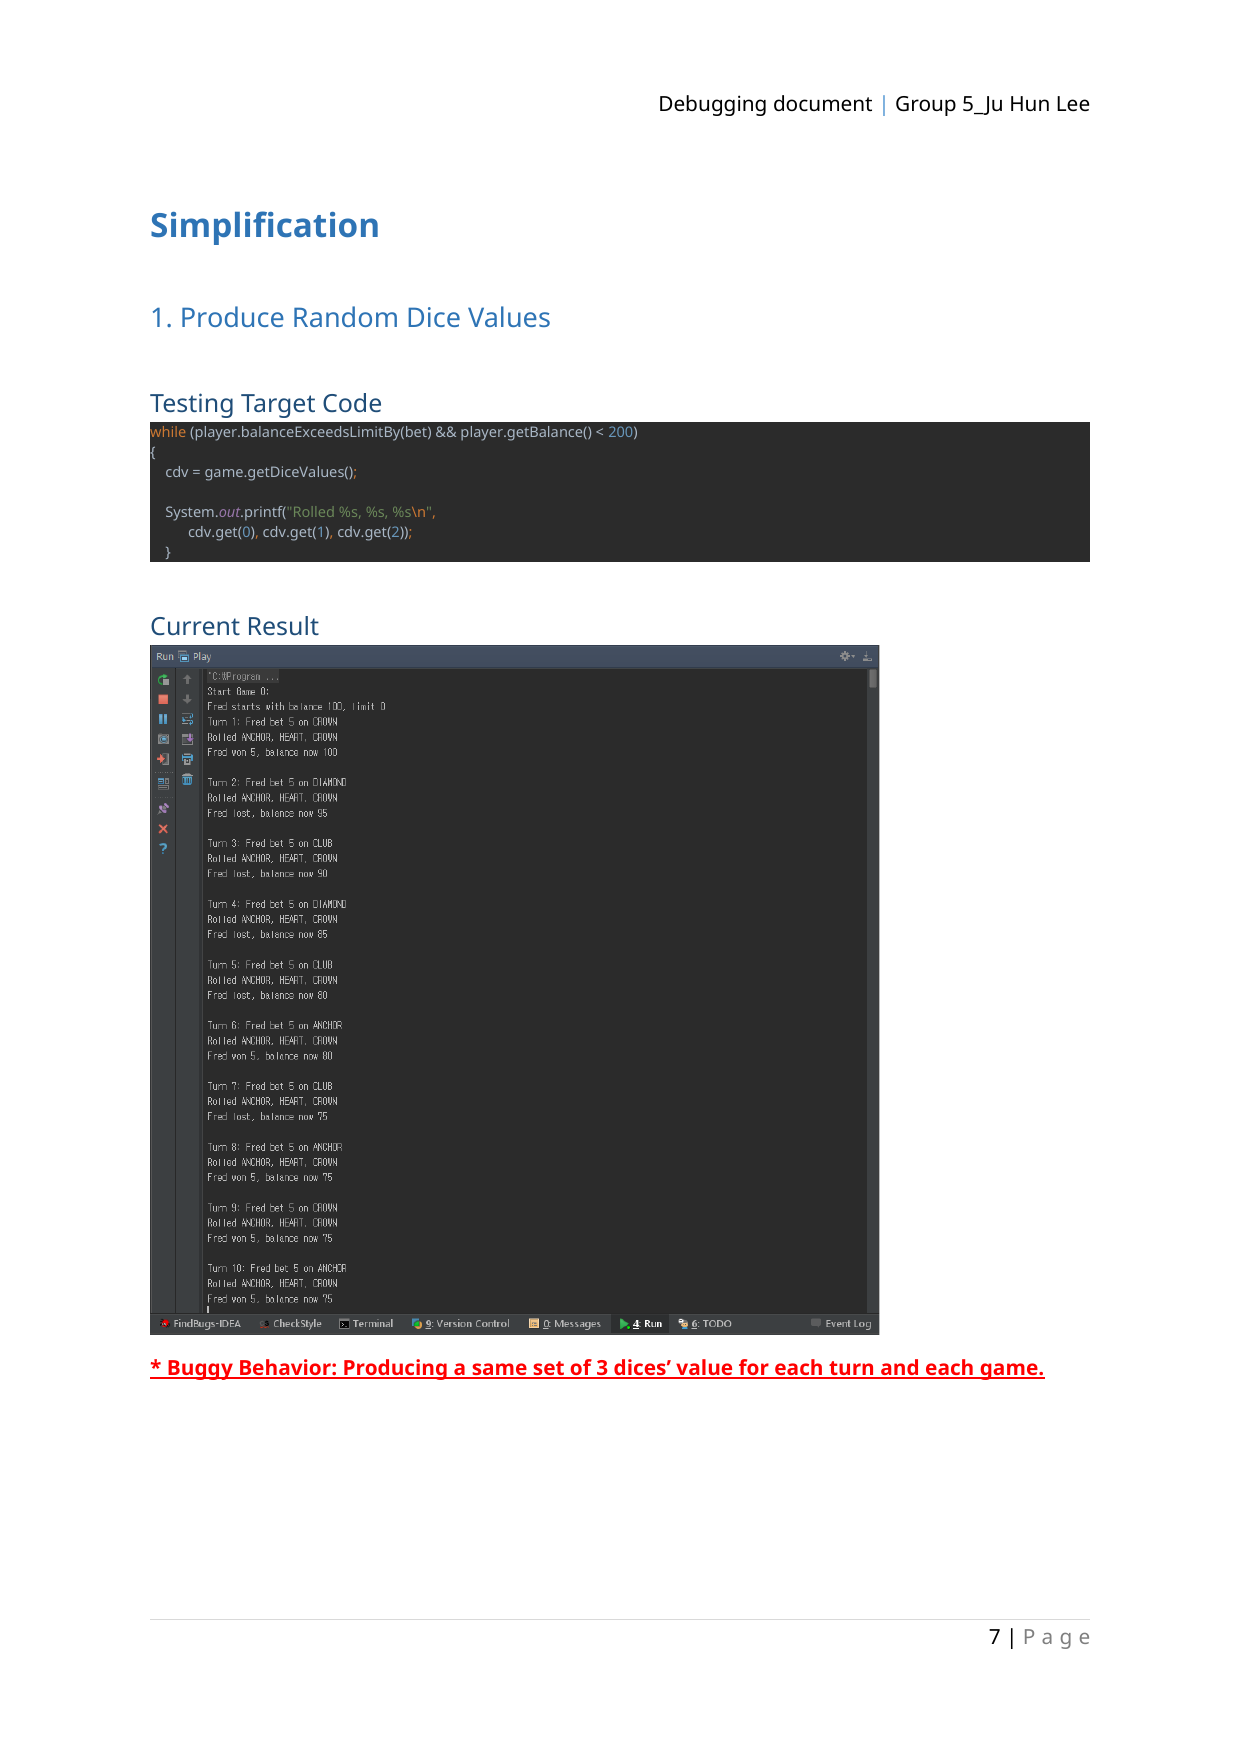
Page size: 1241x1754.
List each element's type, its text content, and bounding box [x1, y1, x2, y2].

picture [150, 645, 880, 1335]
text while (player.balanceExceedsLimitBy(bet) && player.getBalance() < 200) { cdv = game.getDiceValues(); System.out.printf("Rolled %s, %s, %s\n", cdv.get(0), cdv.get(1), cdv.get(2)); } [150, 422, 1090, 562]
subtitle Testing Target Code [150, 386, 1090, 419]
subtitle Simplification [150, 202, 1090, 248]
subtitle Current Result [150, 609, 1090, 643]
text * Buggy Behavior: Producing a same set of 3 dices’ value for each turn and each game. [150, 1353, 1090, 1382]
subtitle 1. Produce Random Dice Values [150, 298, 1090, 335]
